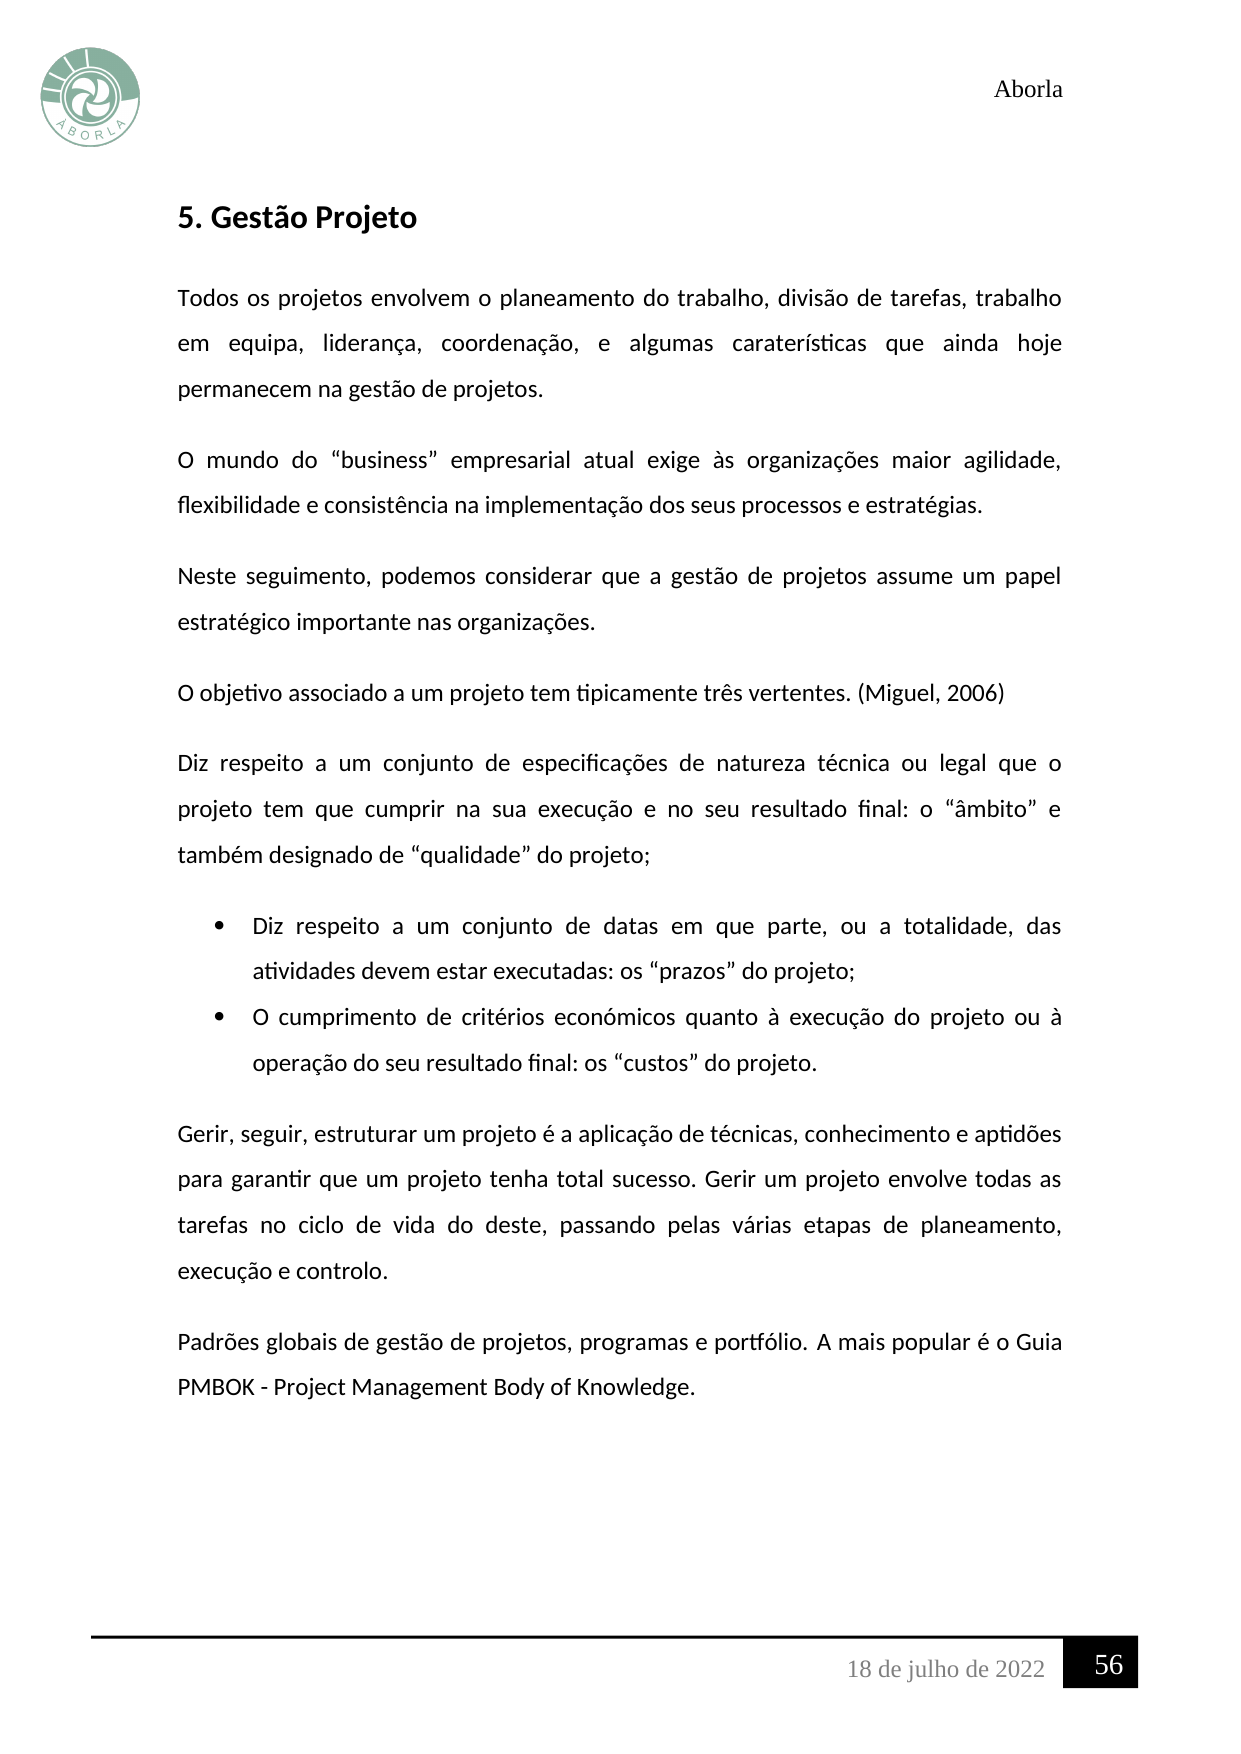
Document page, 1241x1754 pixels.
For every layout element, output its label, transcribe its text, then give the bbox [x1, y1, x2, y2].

picture [39, 46, 141, 148]
text Padrões globais de gestão de projetos, programas e portfólio. A mais popular é o Guia PMBOK - Project Management Body of Knowledge. [177, 1326, 1063, 1402]
list O cumprimento de critérios económicos quanto à execução do projeto ou à operação do seu resultado final: os “custos” do projeto. [215, 1001, 1063, 1077]
subtitle 5. Gestão Projeto [177, 196, 1063, 236]
text Gerir, seguir, estruturar um projeto é a aplicação de técnicas, conhecimento e aptidões para garantir que um projeto tenha total sucesso. Gerir um projeto envolve todas as tarefas no ciclo de vida do deste, passando pelas várias etapas de planeamento, execução e controlo. [177, 1118, 1063, 1285]
text O mundo do “business” empresarial atual exige às organizações maior agilidade, flexibilidade e consistência na implementação dos seus processos e estratégias. [177, 444, 1063, 520]
text Diz respeito a um conjunto de especificações de natureza técnica ou legal que o projeto tem que cumprir na sua execução e no seu resultado final: o “âmbito” e também designado de “qualidade” do projeto; [177, 748, 1063, 869]
text Neste seguimento, podemos considerar que a gestão de projetos assume um papel estratégico importante nas organizações. [177, 560, 1063, 637]
text Todos os projetos envolvem o planeamento do trabalho, divisão de tarefas, trabalho em equipa, liderança, coordenação, e algumas caraterísticas que ainda hoje permanecem na gestão de projetos. [177, 282, 1063, 404]
list Diz respeito a um conjunto de datas em que parte, ou a totalidade, das atividades devem estar executadas: os “prazos” do projeto; [215, 910, 1063, 986]
text O objetivo associado a um projeto tem tipicamente três vertentes. (Miguel, 2006) [177, 677, 1063, 707]
